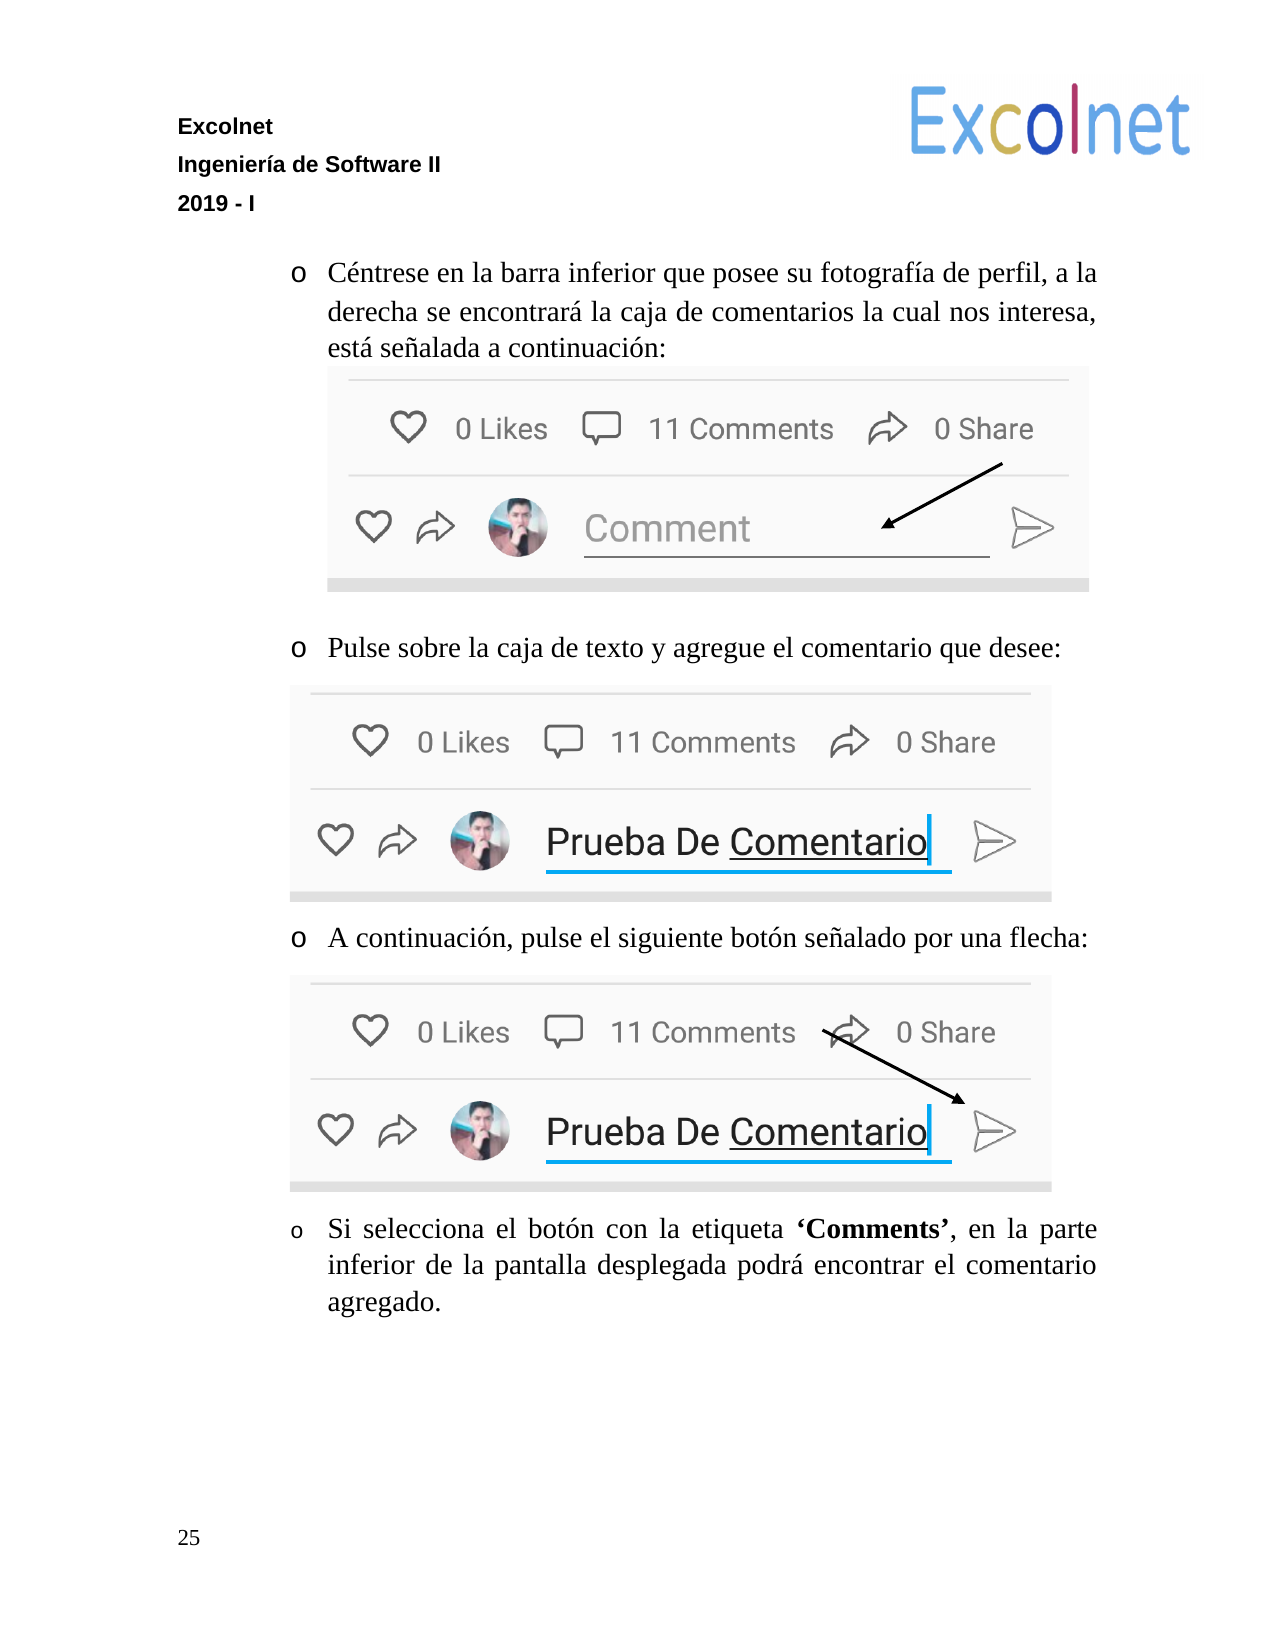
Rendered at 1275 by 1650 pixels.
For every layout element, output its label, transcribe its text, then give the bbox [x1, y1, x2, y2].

list Pulse sobre la caja de texto y agregue el comentario que desee: [290, 630, 1098, 666]
list A continuación, pulse el siguiente botón señalado por una flecha: [290, 920, 1098, 956]
picture [289, 975, 1052, 1192]
list Céntrese en la barra inferior que posee su fotografía de perfil, a la derecha se encontrará la caja de comentarios la cual nos interesa, está señalada a continuación: [290, 256, 1098, 364]
picture [327, 366, 1090, 592]
picture [889, 74, 1205, 159]
picture [289, 685, 1052, 902]
list Si selecciona el botón con la etiqueta ‘Comments’, en la parte inferior de la pantalla desplegada podrá encontrar el comentario agregado. [290, 1211, 1098, 1317]
